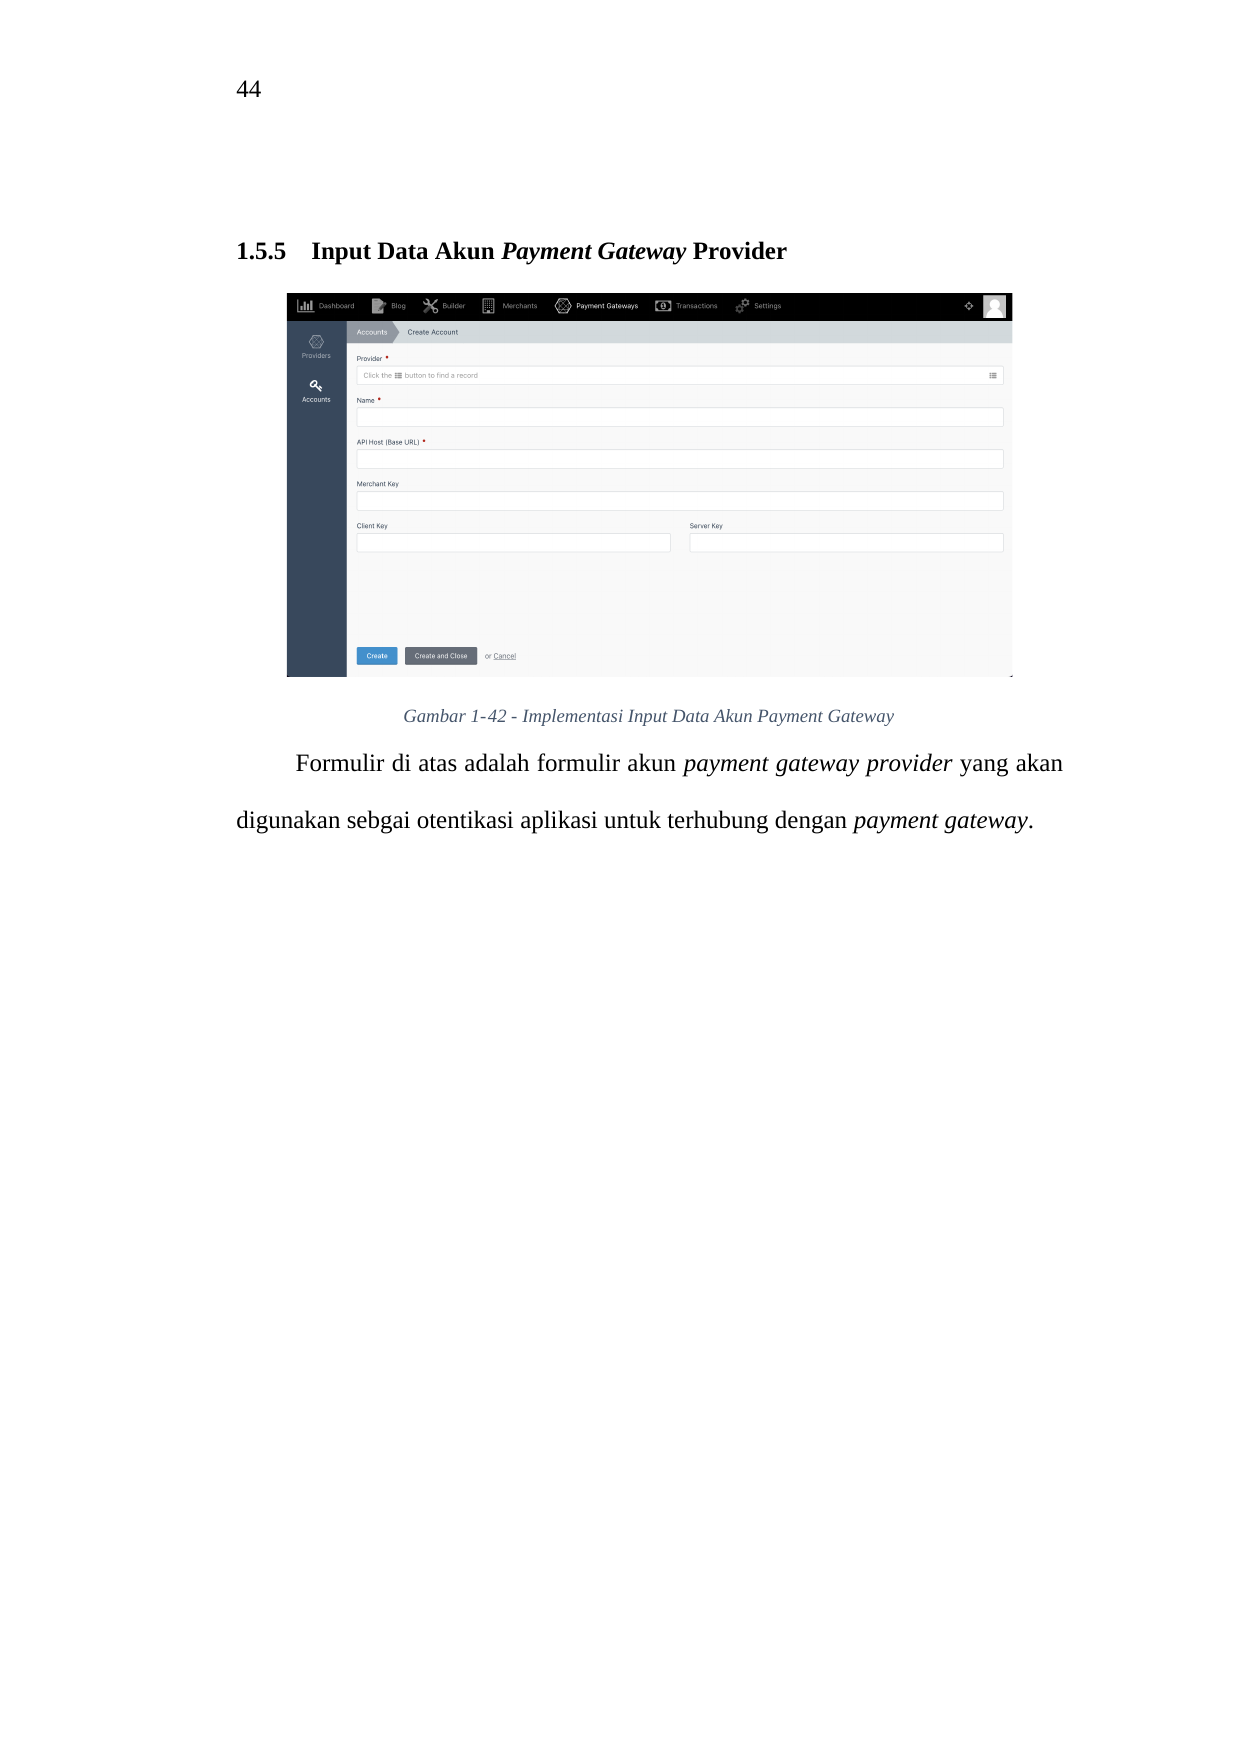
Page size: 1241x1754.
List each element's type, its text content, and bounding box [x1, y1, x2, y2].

text Formulir di atas adalah formulir akun payment gateway provider yang akan digunakan sebgai otentikasi aplikasi untuk terhubung dengan payment gateway. [236, 748, 1063, 834]
subtitle Input Data Akun Payment Gateway Provider [236, 236, 1063, 265]
picture [286, 293, 1013, 677]
